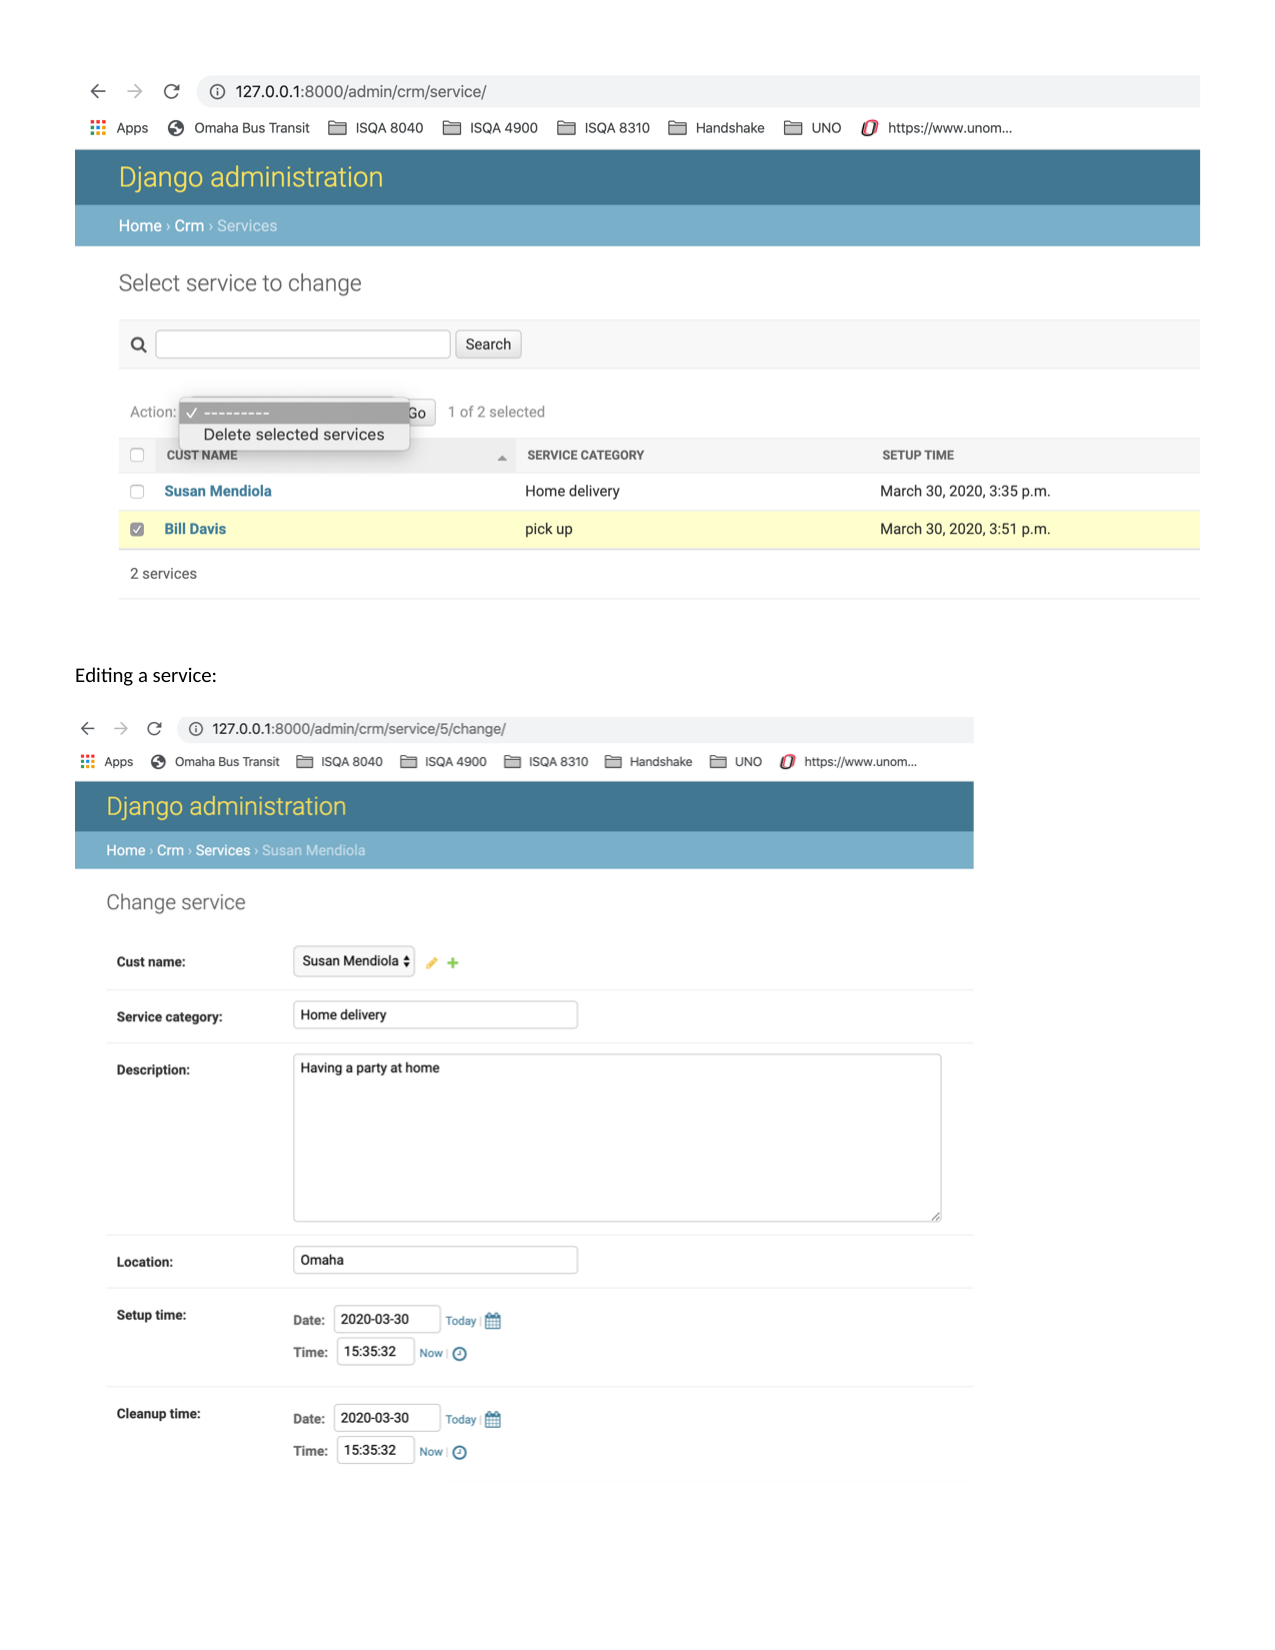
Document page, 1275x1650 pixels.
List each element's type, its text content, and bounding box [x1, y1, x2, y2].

picture [75, 75, 1200, 634]
picture [75, 717, 974, 1484]
text Editing a service: [75, 663, 1200, 688]
